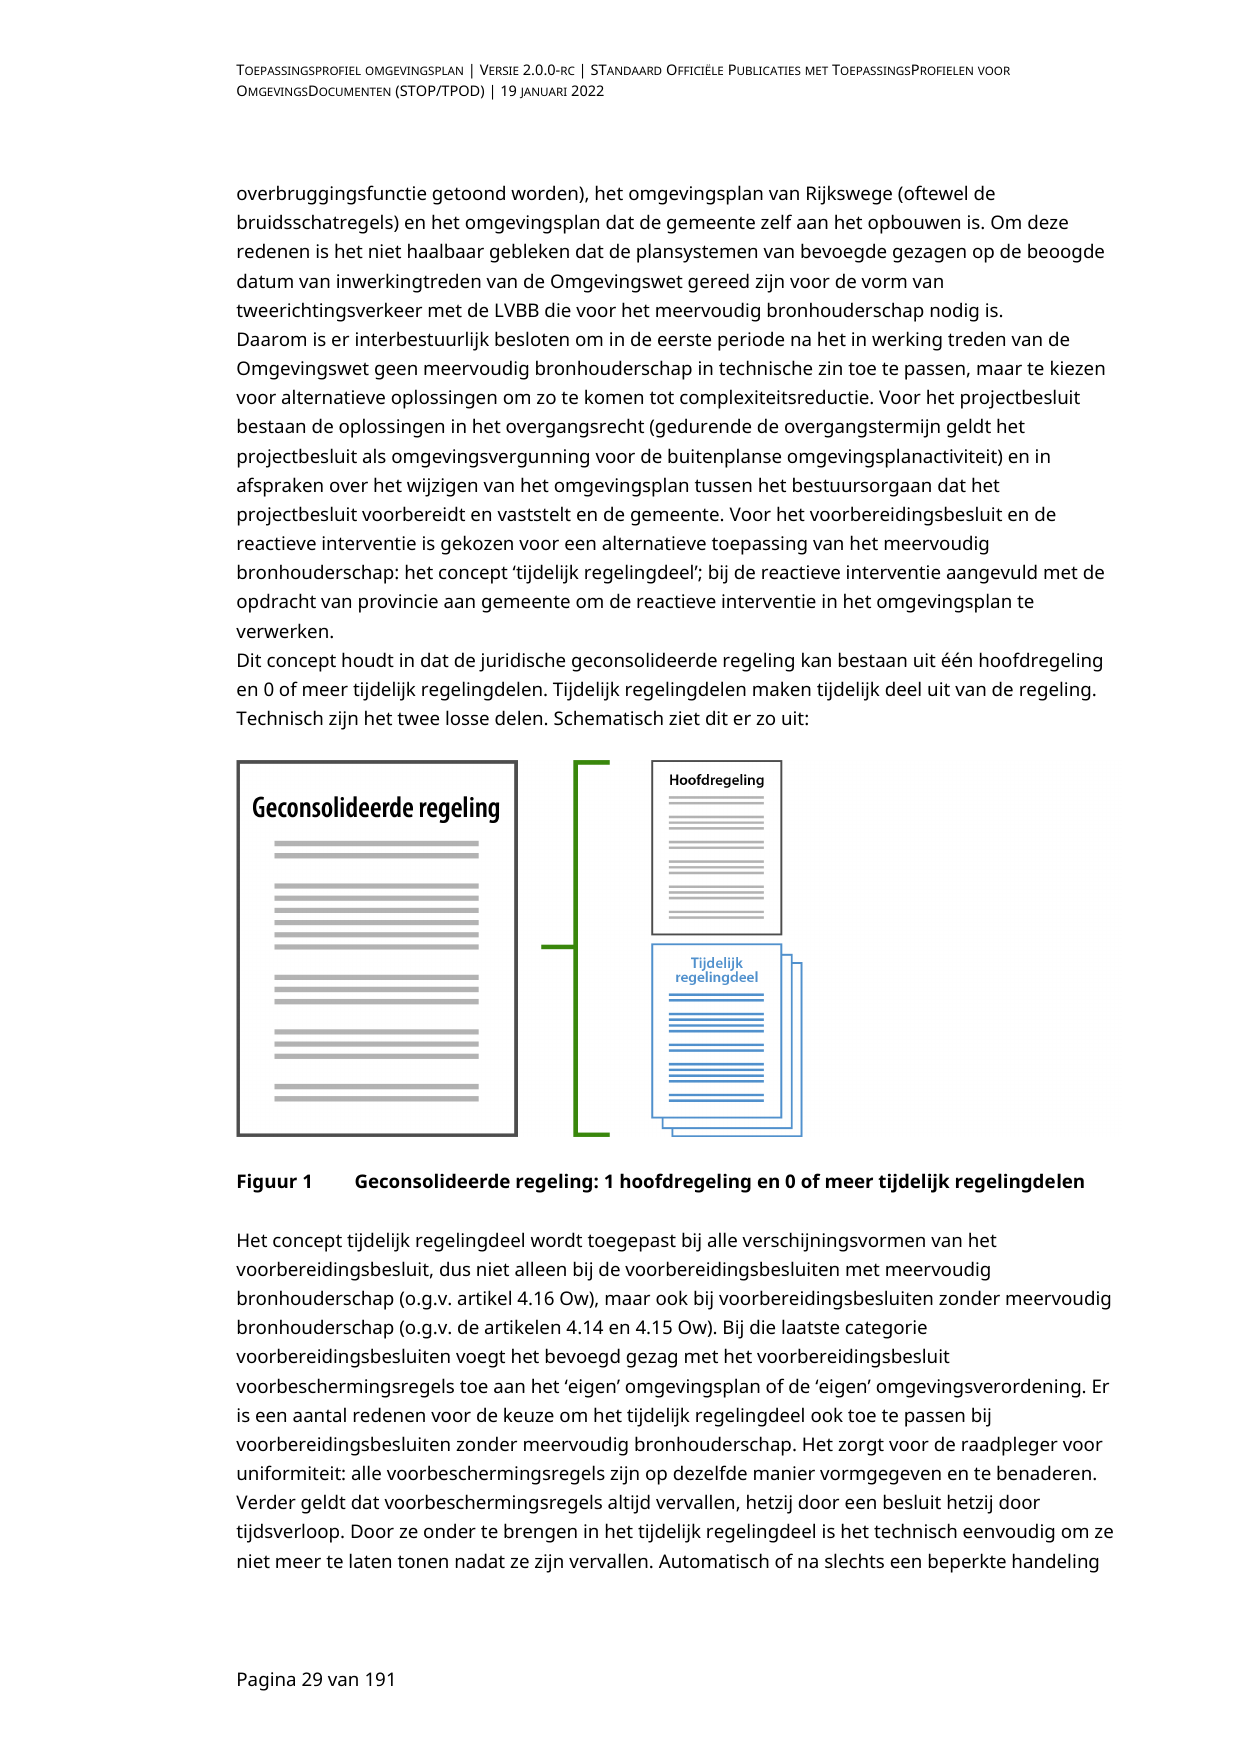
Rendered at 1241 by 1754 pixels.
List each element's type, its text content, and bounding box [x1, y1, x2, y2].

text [236, 1224, 1122, 1574]
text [236, 177, 1122, 323]
text Daarom is er interbestuurlijk besloten om in de eerste periode na het in werking treden van de Omgevingswet geen meervoudig bronhouderschap in technische zin toe te passen, maar te kiezen voor alternatieve oplossingen om zo te komen tot complexiteitsreductie. Voor het projectbesluit bestaan de oplossingen in het overgangsrecht (gedurende de overgangstermijn geldt het projectbesluit als omgevingsvergunning voor de buitenplanse omgevingsplanactiviteit) en in afspraken over het wijzigen van het omgevingsplan tussen het bestuursorgaan dat het projectbesluit voorbereidt en vaststelt en de gemeente. Voor het voorbereidingsbesluit en de reactieve interventie is gekozen voor een alternatieve toepassing van het meervoudig bronhouderschap: het concept ‘tijdelijk regelingdeel’; bij de reactieve interventie aangevuld met de opdracht van provincie aan gemeente om de reactieve interventie in het omgevingsplan te verwerken. [236, 323, 1122, 644]
text Dit concept houdt in dat de juridische geconsolideerde regeling kan bestaan uit één hoofdregeling en 0 of meer tijdelijk regelingdelen. Tijdelijk regelingdelen maken tijdelijk deel uit van de regeling. Technisch zijn het twee losse delen. Schematisch ziet dit er zo uit: [236, 644, 1122, 731]
text Geconsolideerde regeling: 1 hoofdregeling en 0 of meer tijdelijk regelingdelen [236, 1166, 1122, 1195]
picture [236, 760, 1123, 1137]
